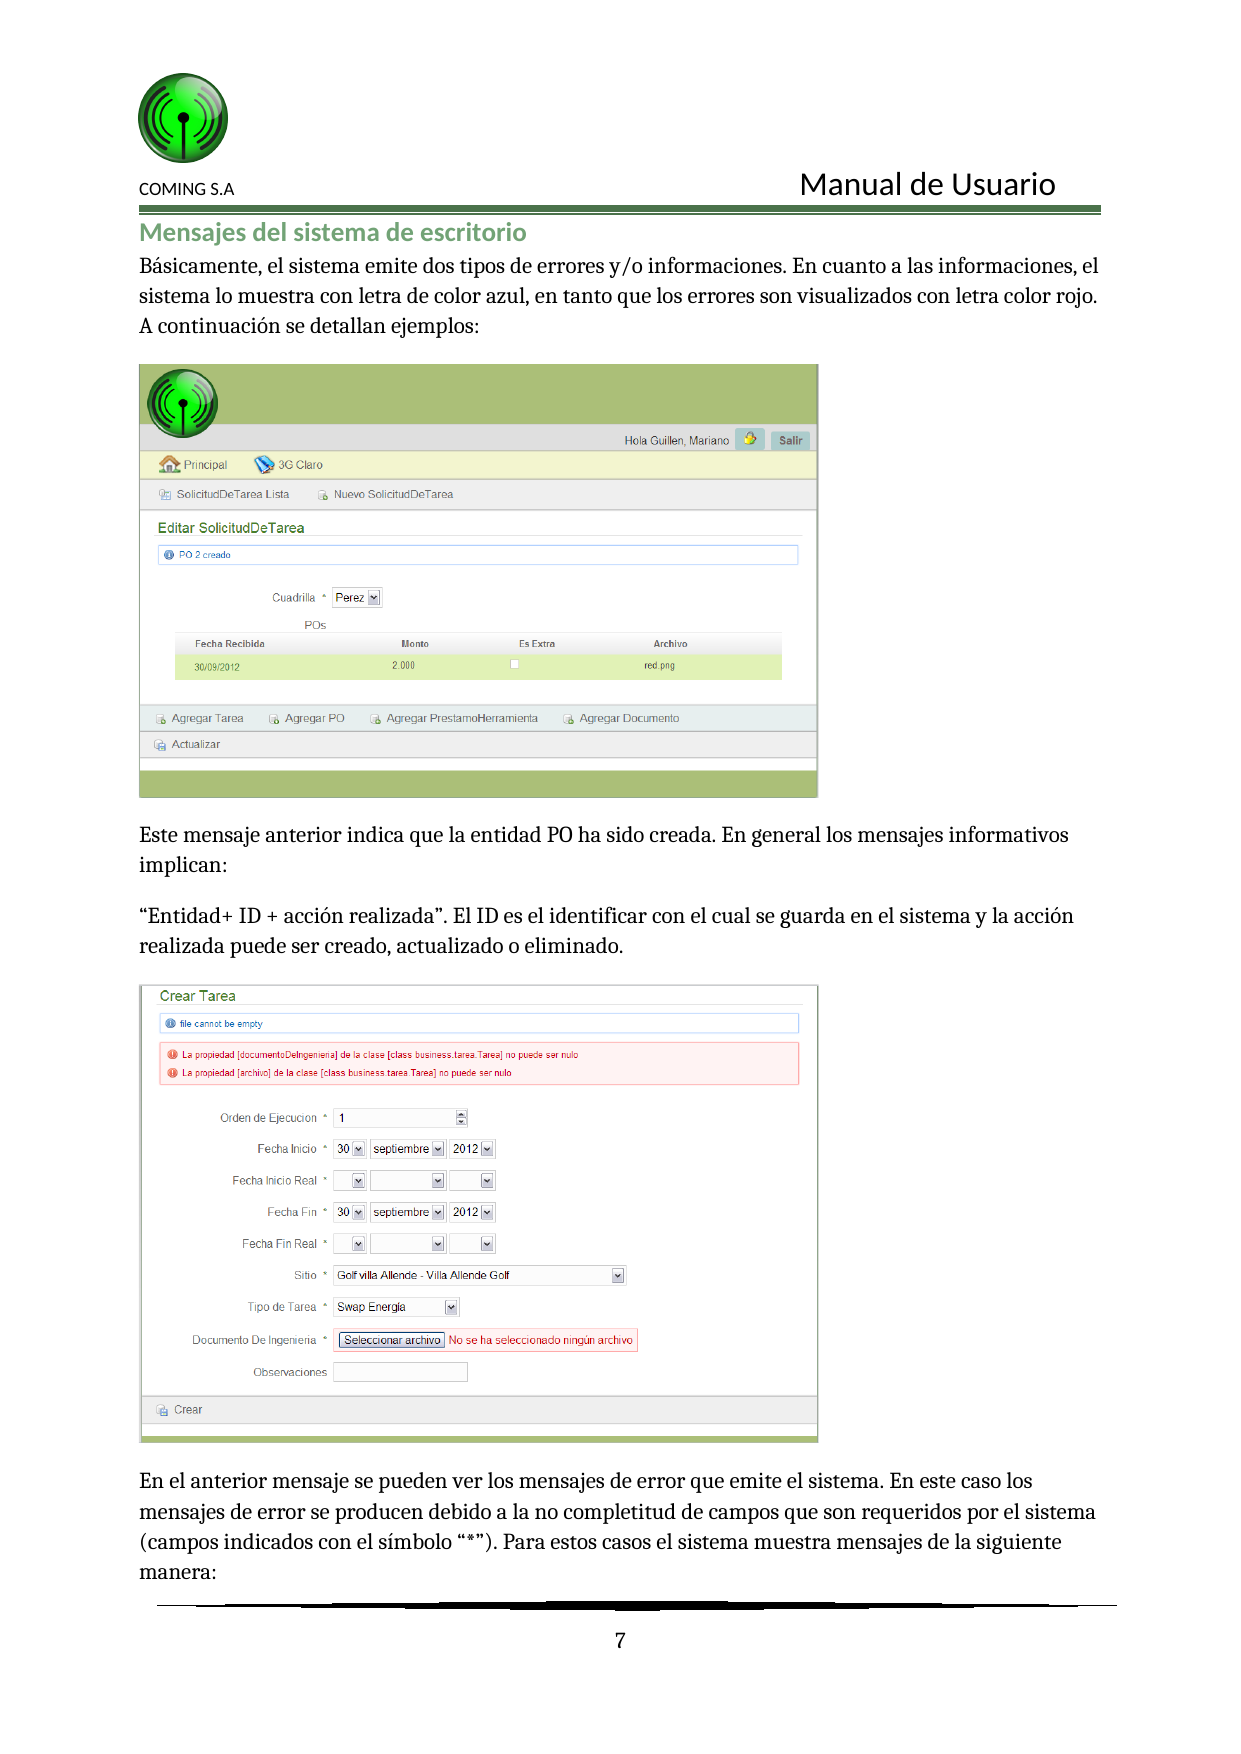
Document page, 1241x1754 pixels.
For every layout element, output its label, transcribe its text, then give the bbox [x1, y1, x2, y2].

subtitle Mensajes del sistema de escritorio [139, 215, 1101, 248]
picture [138, 73, 228, 163]
text En el anterior mensaje se pueden ver los mensajes de error que emite el sistema. En este caso los mensajes de error se producen debido a la no completitud de campos que son requeridos por el sistema (campos indicados con el símbolo “*”). Para estos casos el sistema muestra mensajes de la siguiente manera: [139, 1468, 1101, 1585]
text Básicamente, el sistema emite dos tipos de errores y/o informaciones. En cuanto a las informaciones, el sistema lo muestra con letra de color azul, en tanto que los errores son visualizados con letra color rojo. A continuación se detallan ejemplos: [139, 253, 1101, 339]
picture [138, 364, 819, 798]
text “Entidad+ ID + acción realizada”. El ID es el identificar con el cual se guarda en el sistema y la acción realizada puede ser creado, actualizado o eliminado. [139, 903, 1101, 960]
text Este mensaje anterior indica que la entidad PO ha sido creada. En general los mensajes informativos implican: [139, 822, 1101, 878]
picture [138, 984, 819, 1444]
